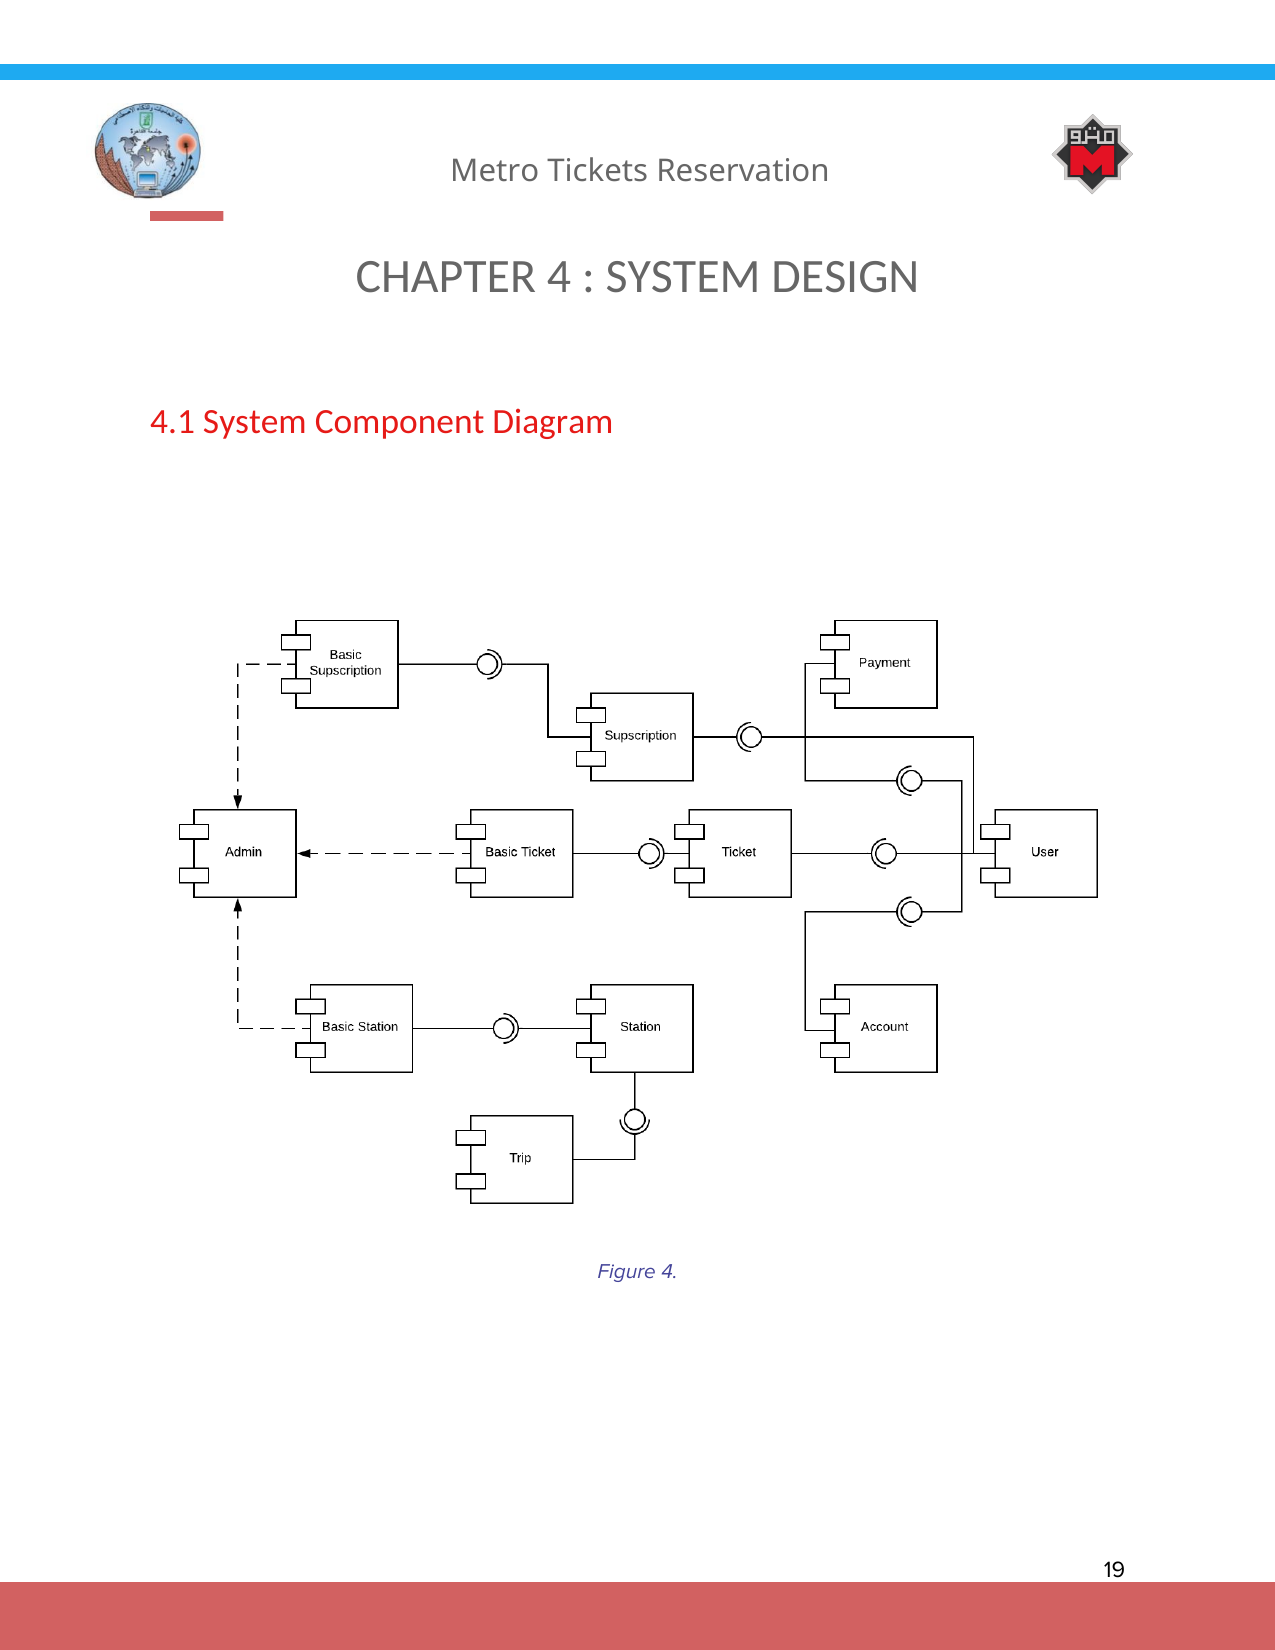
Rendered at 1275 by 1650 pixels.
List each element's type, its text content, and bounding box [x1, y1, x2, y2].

subtitle CHAPTER 4 : SYSTEM DESIGN [150, 246, 1125, 304]
picture [150, 211, 224, 221]
picture [0, 64, 1275, 80]
picture [0, 1582, 1275, 1650]
text Figure 4. [150, 1259, 1125, 1284]
picture [1046, 112, 1137, 196]
picture [150, 591, 1125, 1232]
picture [86, 103, 215, 205]
subtitle 4.1 System Component Diagram [150, 399, 1125, 442]
